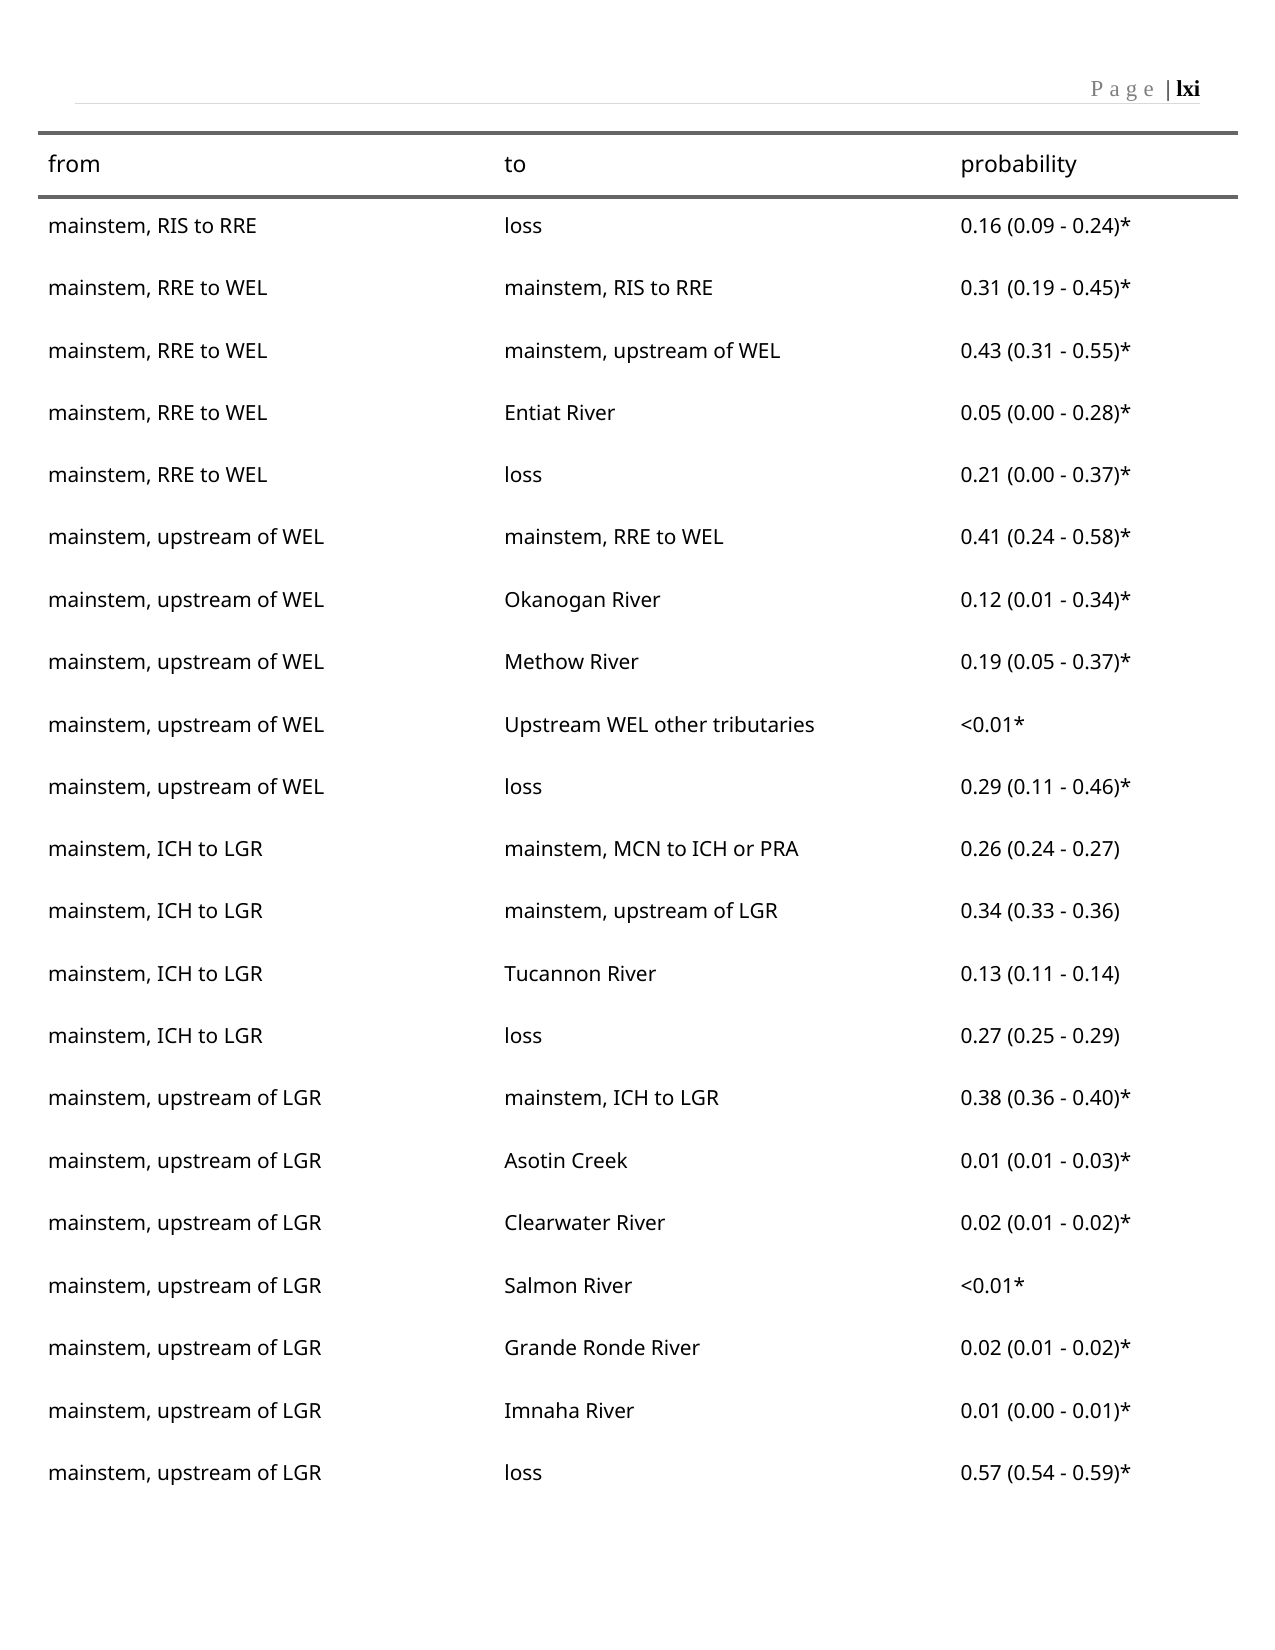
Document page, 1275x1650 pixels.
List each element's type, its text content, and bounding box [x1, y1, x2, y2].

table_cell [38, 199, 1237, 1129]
table_header to [494, 135, 950, 195]
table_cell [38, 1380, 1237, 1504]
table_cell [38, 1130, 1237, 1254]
table_header probability [950, 135, 1237, 195]
table_header from [38, 135, 494, 195]
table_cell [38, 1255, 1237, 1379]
